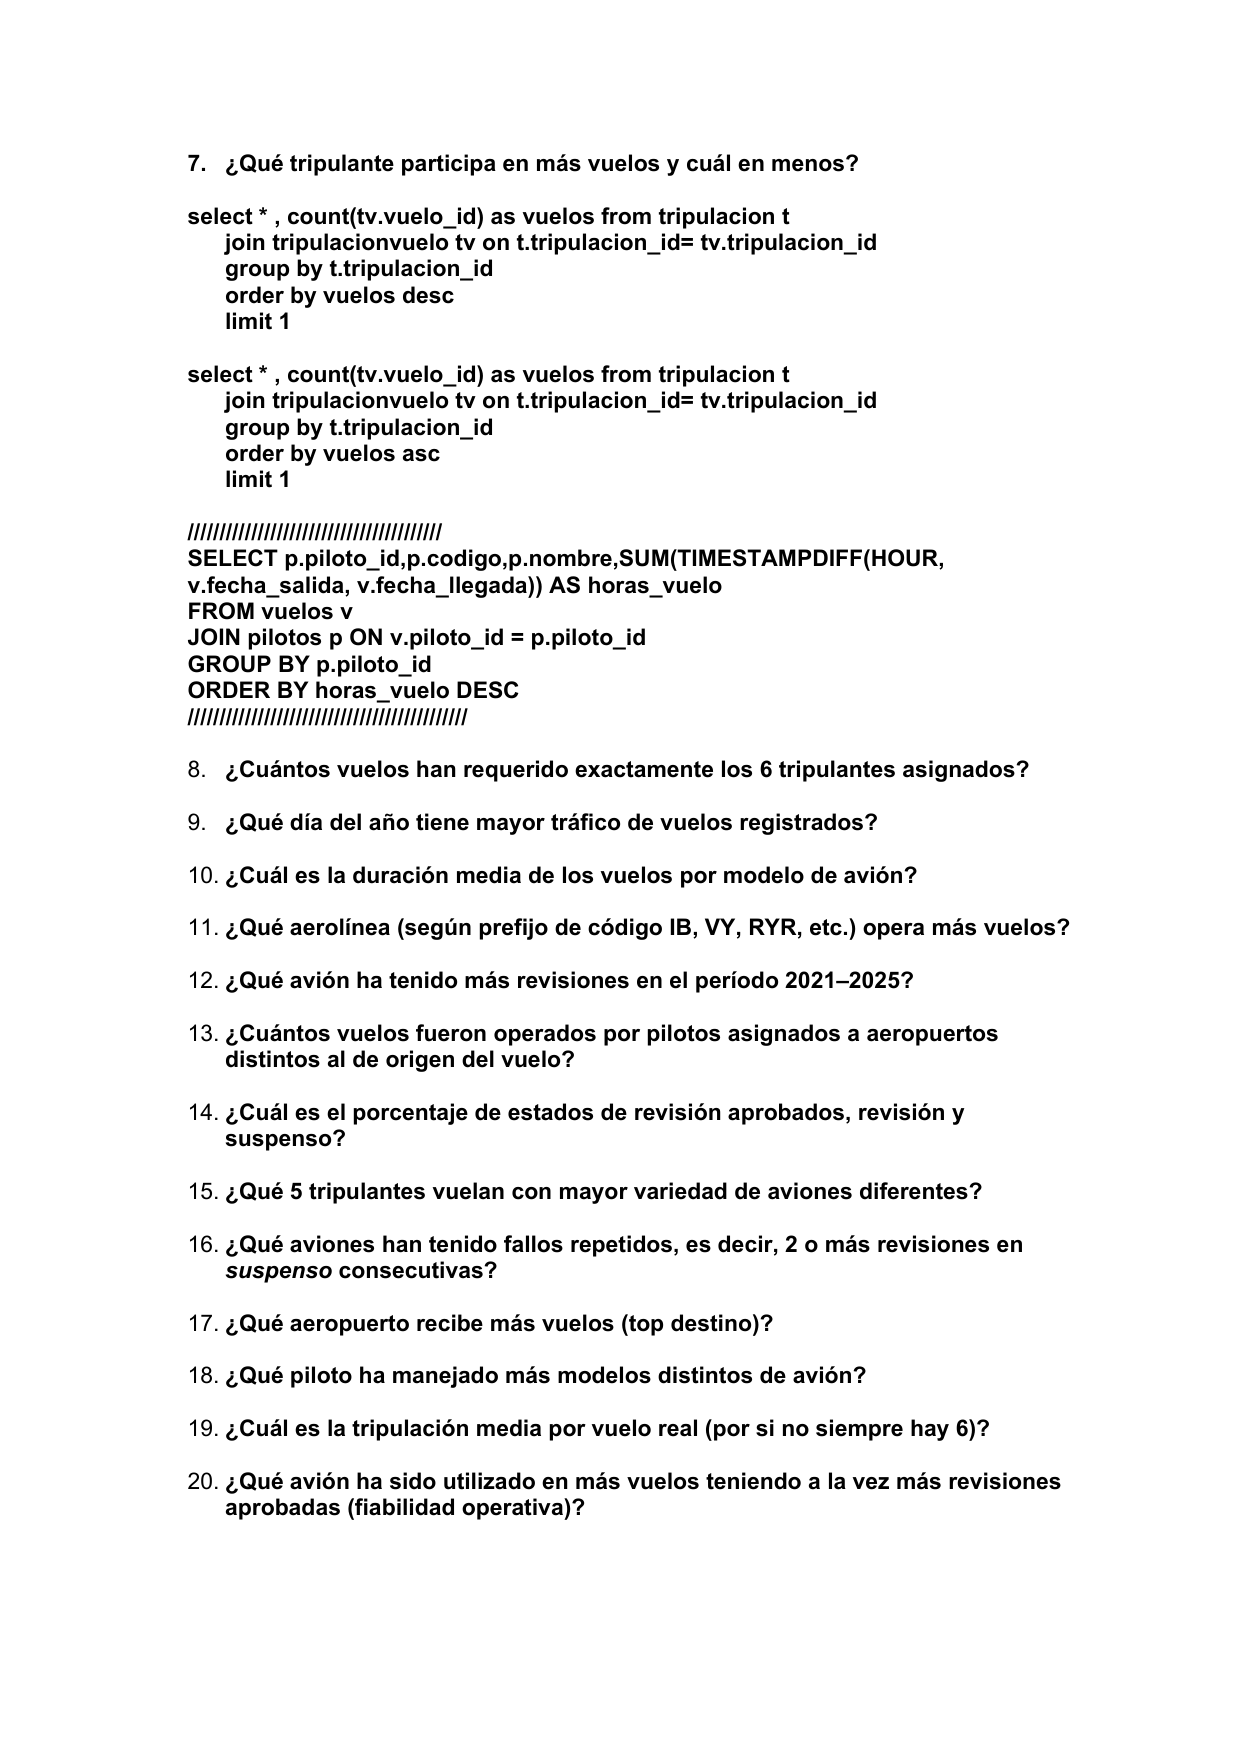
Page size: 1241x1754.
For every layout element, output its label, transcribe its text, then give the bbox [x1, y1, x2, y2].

list ¿Qué aviones han tenido fallos repetidos, es decir, 2 o más revisiones en suspenso consecutivas? [187, 1231, 1090, 1309]
list ¿Cuántos vuelos fueron operados por pilotos asignados a aeropuertos distintos al de origen del vuelo? [187, 1020, 1090, 1099]
list ¿Qué aerolínea (según prefijo de código IB, VY, RYR, etc.) opera más vuelos? [187, 914, 1090, 967]
list ¿Cuántos vuelos han requerido exactamente los 6 tripulantes asignados? [187, 756, 1090, 809]
list ¿Qué día del año tiene mayor tráfico de vuelos registrados? [187, 809, 1090, 862]
list ¿Qué avión ha sido utilizado en más vuelos teniendo a la vez más revisiones aprobadas (fiabilidad operativa)? [187, 1468, 1090, 1520]
list ¿Qué 5 tripulantes vuelan con mayor variedad de aviones diferentes? [187, 1178, 1090, 1231]
text select * , count(tv.vuelo_id) as vuelos from tripulacion t join tripulacionvuelo tv on t.tripulacion_id= tv.tripulacion_id group by t.tripulacion_id order by vuelos asc limit 1 [187, 361, 1090, 493]
list ¿Cuál es la duración media de los vuelos por modelo de avión? [187, 862, 1090, 914]
list ¿Qué aeropuerto recibe más vuelos (top destino)? [187, 1309, 1090, 1362]
text select * , count(tv.vuelo_id) as vuelos from tripulacion t join tripulacionvuelo tv on t.tripulacion_id= tv.tripulacion_id group by t.tripulacion_id order by vuelos desc limit 1 [187, 203, 1090, 334]
text //////////////////////////////////////// [187, 519, 1090, 545]
list ¿Qué tripulante participa en más vuelos y cuál en menos? [187, 150, 1090, 203]
text //////////////////////////////////////////// [187, 703, 1090, 730]
list ¿Qué avión ha tenido más revisiones en el período 2021–2025? [187, 967, 1090, 1020]
text SELECT p.piloto_id,p.codigo,p.nombre,SUM(TIMESTAMPDIFF(HOUR, v.fecha_salida, v.fecha_llegada)) AS horas_vuelo FROM vuelos v JOIN pilotos p ON v.piloto_id = p.piloto_id GROUP BY p.piloto_id ORDER BY horas_vuelo DESC [187, 545, 1090, 703]
list ¿Cuál es el porcentaje de estados de revisión aprobados, revisión y suspenso? [187, 1099, 1090, 1178]
list ¿Cuál es la tripulación media por vuelo real (por si no siempre hay 6)? [187, 1415, 1090, 1468]
list ¿Qué piloto ha manejado más modelos distintos de avión? [187, 1362, 1090, 1415]
